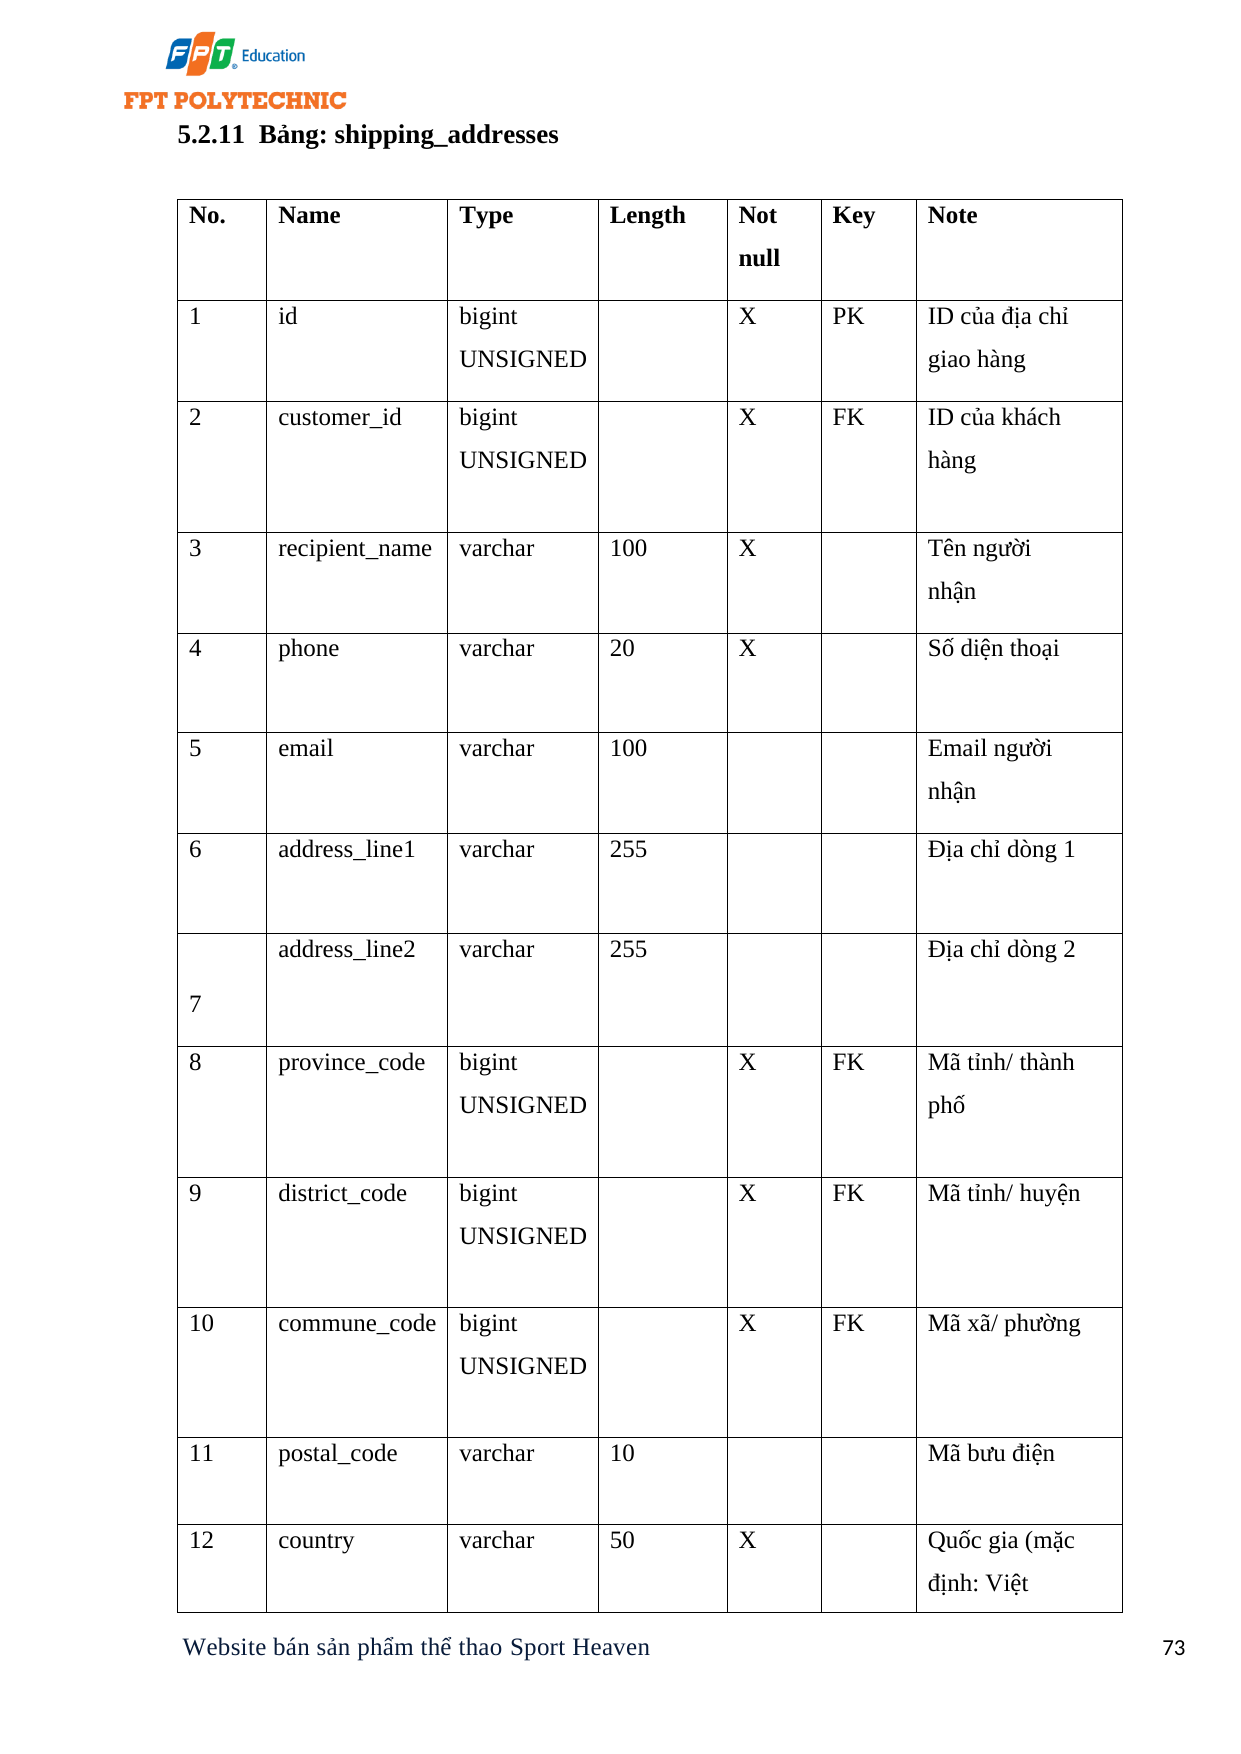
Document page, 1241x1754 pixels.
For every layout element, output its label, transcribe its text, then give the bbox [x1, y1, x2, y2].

table_cell 4 [178, 634, 266, 732]
table_cell X [728, 402, 821, 532]
table_cell Số diện thoại [917, 634, 1122, 732]
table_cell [917, 1525, 1122, 1612]
table_cell 12 [178, 1525, 266, 1612]
table_cell Mã tỉnh/ huyện [917, 1178, 1122, 1307]
table_cell varchar [448, 634, 598, 732]
table_header Type [448, 200, 598, 300]
table_cell Địa chỉ dòng 2 [917, 934, 1122, 1046]
table_cell varchar [448, 533, 598, 632]
table_cell 7 [178, 934, 266, 1046]
table_cell [599, 1047, 727, 1177]
table_cell Mã tỉnh/ thành phố [917, 1047, 1122, 1177]
table_cell varchar [448, 733, 598, 833]
table_header Not null [728, 200, 821, 300]
table_cell FK [822, 1308, 916, 1437]
table_cell FK [822, 1178, 916, 1307]
table_cell varchar [448, 1438, 598, 1524]
table_cell commune_code [267, 1308, 447, 1437]
table_cell [822, 934, 916, 1046]
picture [116, 24, 354, 116]
table_cell recipient_name [267, 533, 447, 632]
subtitle Bảng: shipping_addresses [177, 118, 1092, 149]
table_cell X [728, 301, 821, 401]
table_cell [728, 834, 821, 933]
table_cell id [267, 301, 447, 401]
table_cell bigint UNSIGNED [448, 1178, 598, 1307]
table_cell 9 [178, 1178, 266, 1307]
table_cell PK [822, 301, 916, 401]
table_cell customer_id [267, 402, 447, 532]
table_cell Địa chỉ dòng 1 [917, 834, 1122, 933]
table_cell Mã xã/ phường [917, 1308, 1122, 1437]
table_cell [599, 1178, 727, 1307]
table_cell X [728, 1178, 821, 1307]
table_header Name [267, 200, 447, 300]
table_cell country [267, 1525, 447, 1612]
table_cell varchar [448, 934, 598, 1046]
table_cell 6 [178, 834, 266, 933]
table_cell 10 [178, 1308, 266, 1437]
table_cell [822, 634, 916, 732]
table_cell [728, 1438, 821, 1524]
table_cell 50 [599, 1525, 727, 1612]
table_cell [599, 402, 727, 532]
table_cell ID của địa chỉ giao hàng [917, 301, 1122, 401]
table_cell [599, 1308, 727, 1437]
table_cell 1 [178, 301, 266, 401]
table_cell [822, 1525, 916, 1612]
table_cell [728, 934, 821, 1046]
table_cell X [728, 1525, 821, 1612]
table_cell X [728, 634, 821, 732]
table_cell email [267, 733, 447, 833]
table_header Note [917, 200, 1122, 300]
table_cell varchar [448, 834, 598, 933]
table_cell Tên người nhận [917, 533, 1122, 632]
table_cell bigint UNSIGNED [448, 1308, 598, 1437]
table_cell FK [822, 402, 916, 532]
table_cell [599, 301, 727, 401]
table_header Key [822, 200, 916, 300]
table_cell 5 [178, 733, 266, 833]
table_cell postal_code [267, 1438, 447, 1524]
table_cell 255 [599, 834, 727, 933]
table_cell X [728, 533, 821, 632]
table_cell [728, 733, 821, 833]
table_cell bigint UNSIGNED [448, 1047, 598, 1177]
table_cell 11 [178, 1438, 266, 1524]
table_cell FK [822, 1047, 916, 1177]
table_cell address_line1 [267, 834, 447, 933]
table_cell X [728, 1047, 821, 1177]
table_cell ID của khách hàng [917, 402, 1122, 532]
table_cell 100 [599, 733, 727, 833]
table_cell X [728, 1308, 821, 1437]
table_cell 3 [178, 533, 266, 632]
table_cell 20 [599, 634, 727, 732]
table_cell 2 [178, 402, 266, 532]
table_cell Email người nhận [917, 733, 1122, 833]
table_cell 255 [599, 934, 727, 1046]
table_cell Mã bưu điện [917, 1438, 1122, 1524]
table_cell [822, 834, 916, 933]
table_header Length [599, 200, 727, 300]
table_cell [822, 733, 916, 833]
table_header No. [178, 200, 266, 300]
table_cell bigint UNSIGNED [448, 402, 598, 532]
table_cell district_code [267, 1178, 447, 1307]
table_cell bigint UNSIGNED [448, 301, 598, 401]
table_cell phone [267, 634, 447, 732]
table_cell varchar [448, 1525, 598, 1612]
table_cell 8 [178, 1047, 266, 1177]
table_cell [822, 533, 916, 632]
table_cell province_code [267, 1047, 447, 1177]
table_cell [822, 1438, 916, 1524]
table_cell 10 [599, 1438, 727, 1524]
table_cell 100 [599, 533, 727, 632]
table_cell address_line2 [267, 934, 447, 1046]
